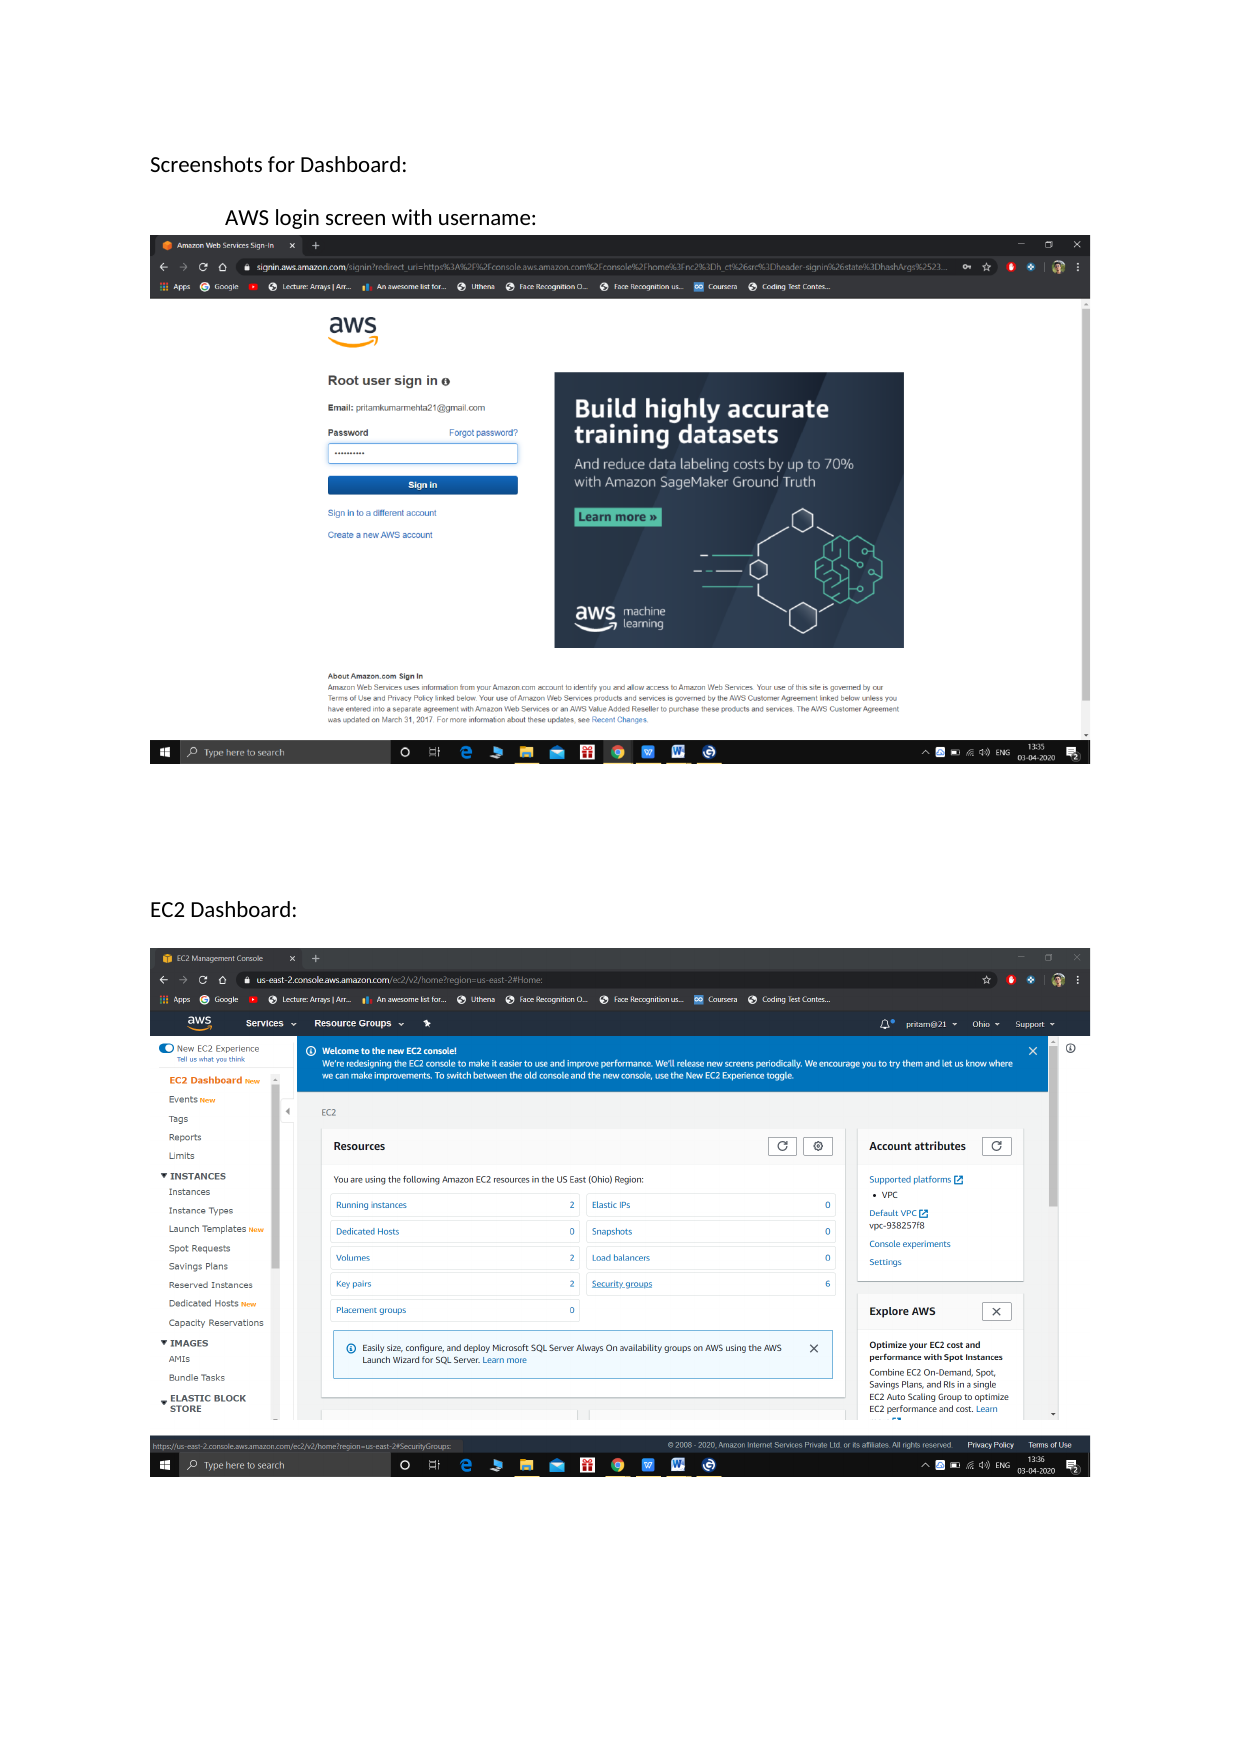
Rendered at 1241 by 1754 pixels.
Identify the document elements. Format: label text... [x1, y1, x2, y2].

text EC2 Dashboard: [150, 895, 1090, 923]
picture [150, 235, 1091, 764]
picture [150, 948, 1091, 1477]
text Screenshots for Dashboard: [150, 150, 1090, 178]
text AWS login screen with username: [150, 203, 1090, 235]
